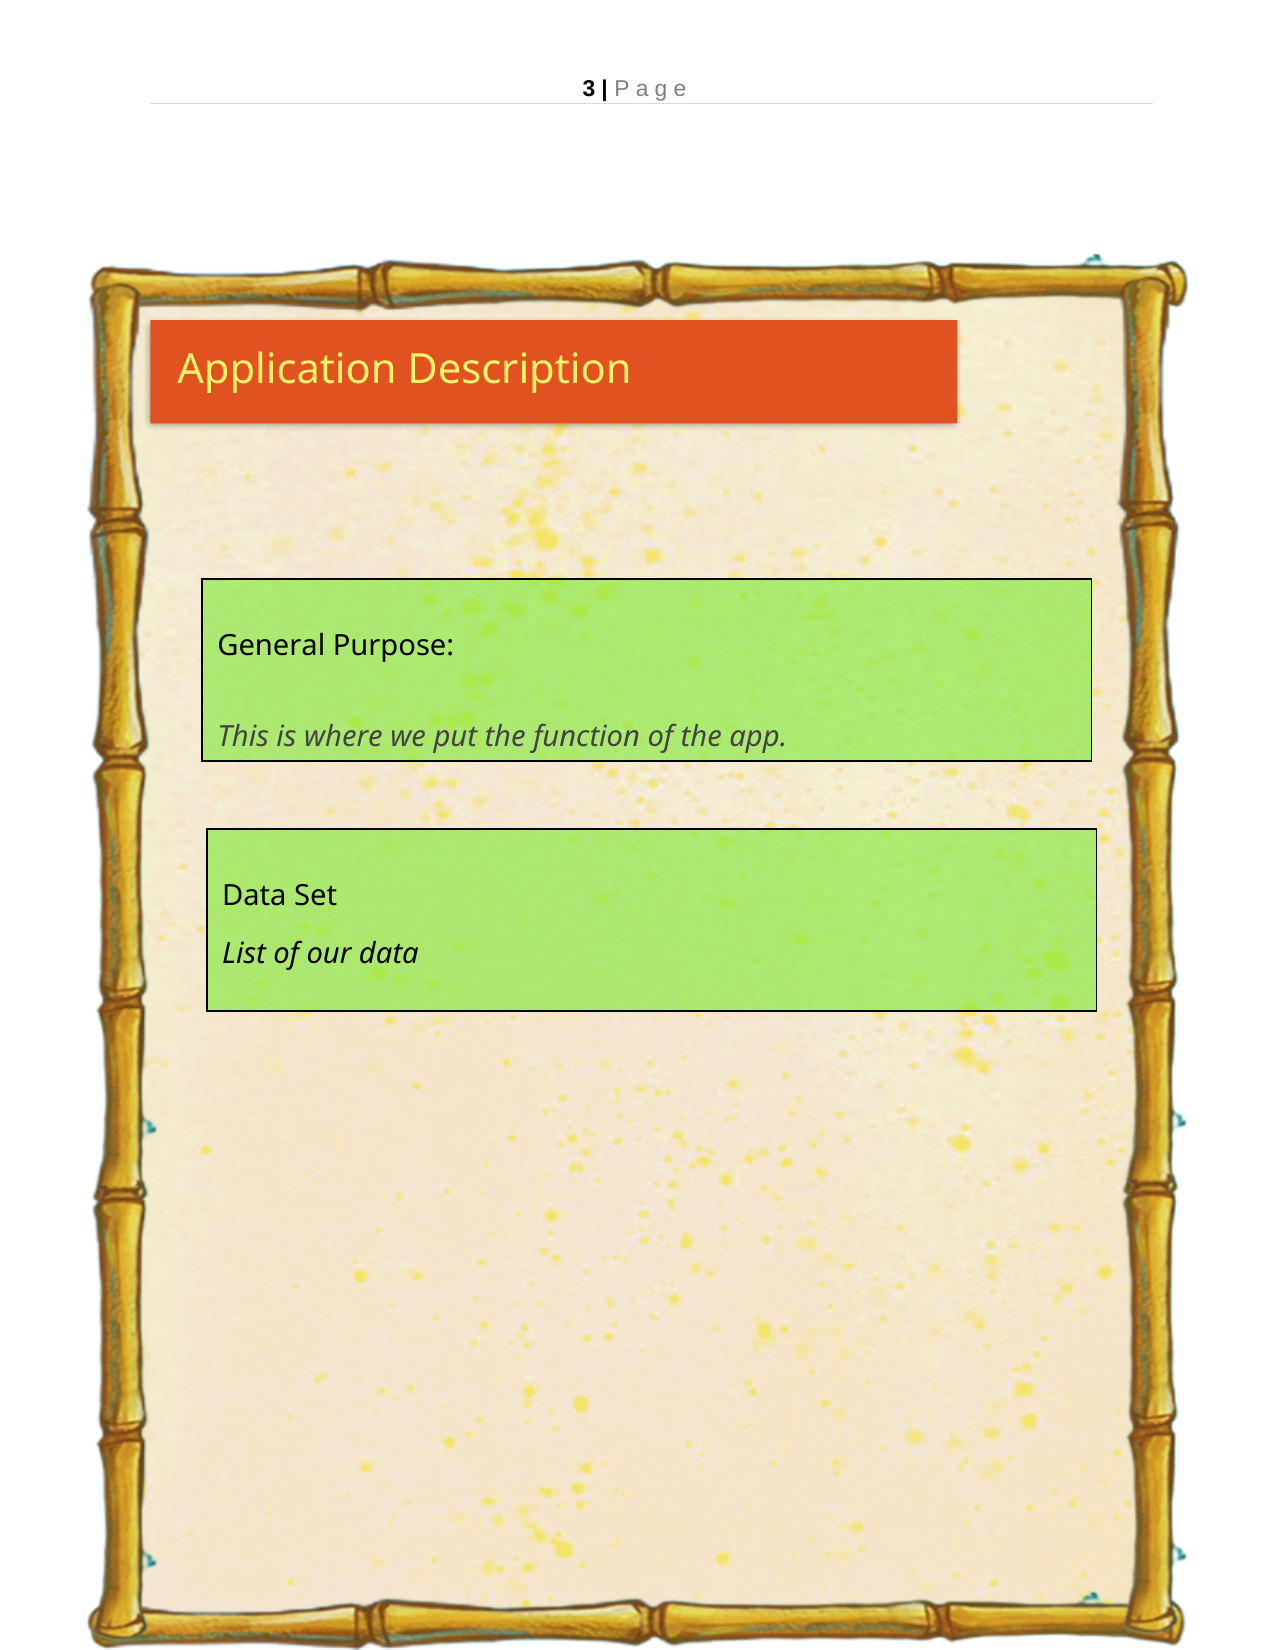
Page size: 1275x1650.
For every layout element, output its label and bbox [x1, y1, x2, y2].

picture [35, 229, 1215, 1650]
